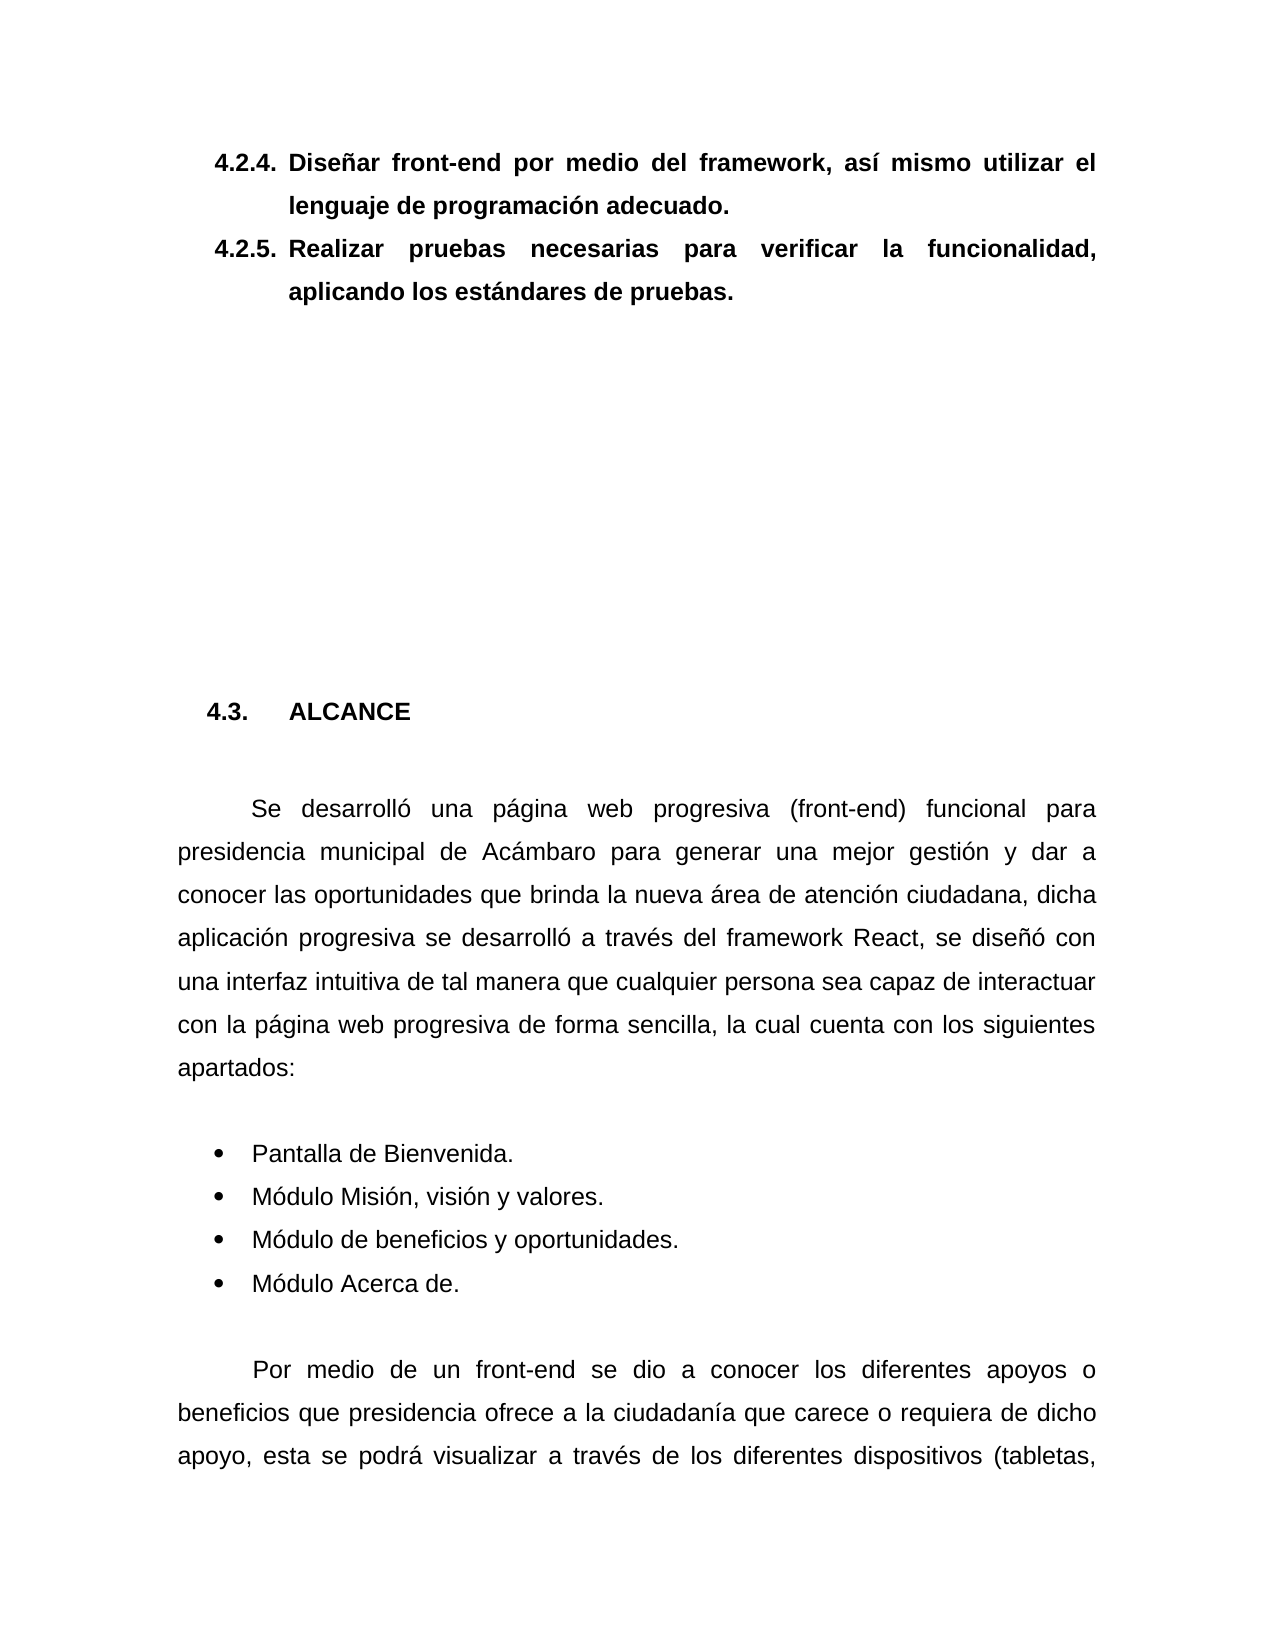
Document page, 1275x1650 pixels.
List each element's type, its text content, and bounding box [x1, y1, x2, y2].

text Diseñar front-end por medio del framework, así mismo utilizar el lenguaje de programación adecuado. [214, 148, 1098, 219]
text Módulo Misión, visión y valores. [214, 1182, 1098, 1211]
text Pantalla de Bienvenida. [214, 1139, 1098, 1168]
text Módulo Acerca de. [214, 1269, 1098, 1298]
text Se desarrolló una página web progresiva (front-end) funcional para presidencia municipal de Acámbaro para generar una mejor gestión y dar a conocer las oportunidades que brinda la nueva área de atención ciudadana, dicha aplicación progresiva se desarrolló a través del framework React, se diseñó con una interfaz intuitiva de tal manera que cualquier persona sea capaz de interactuar con la página web progresiva de forma sencilla, la cual cuenta con los siguientes apartados: [177, 794, 1098, 1082]
text Módulo de beneficios y oportunidades. [214, 1226, 1098, 1254]
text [177, 1355, 1098, 1470]
text Realizar pruebas necesarias para verificar la funcionalidad, aplicando los estándares de pruebas. [214, 234, 1098, 306]
text ALCANCE [207, 697, 1098, 726]
